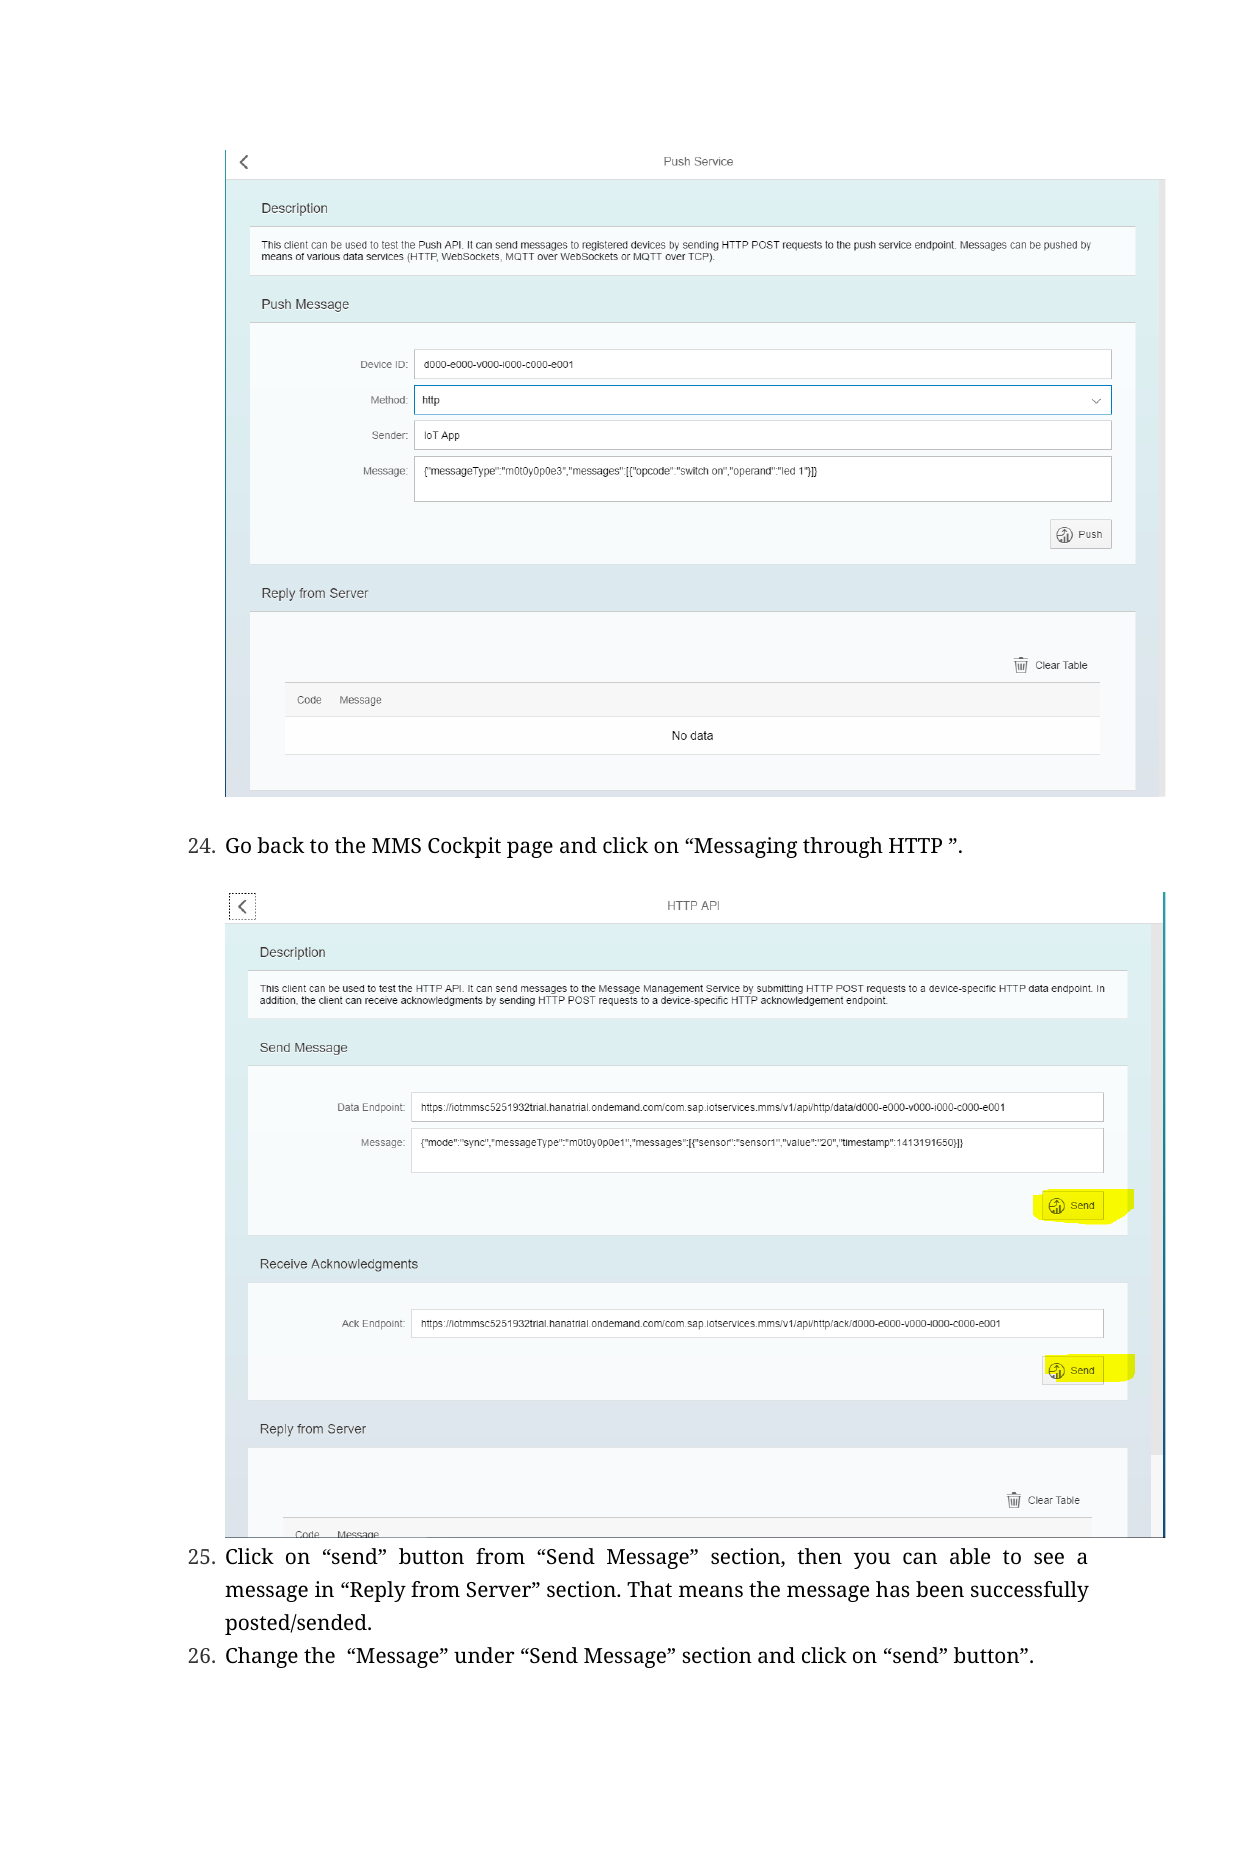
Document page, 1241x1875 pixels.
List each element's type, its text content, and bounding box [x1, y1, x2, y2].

list Change the “Message” under “Send Message” section and click on “send” button”. [187, 1637, 1090, 1669]
list Click on “send” button from “Send Message” section, then you can able to see a message in “Reply from Server” section. That means the message has been successfully posted/sended. [187, 1537, 1090, 1637]
list Go back to the MMS Cockpit page and click on “Messaging through HTTP ”. [187, 826, 1090, 859]
picture [225, 150, 1166, 797]
picture [225, 892, 1166, 1538]
